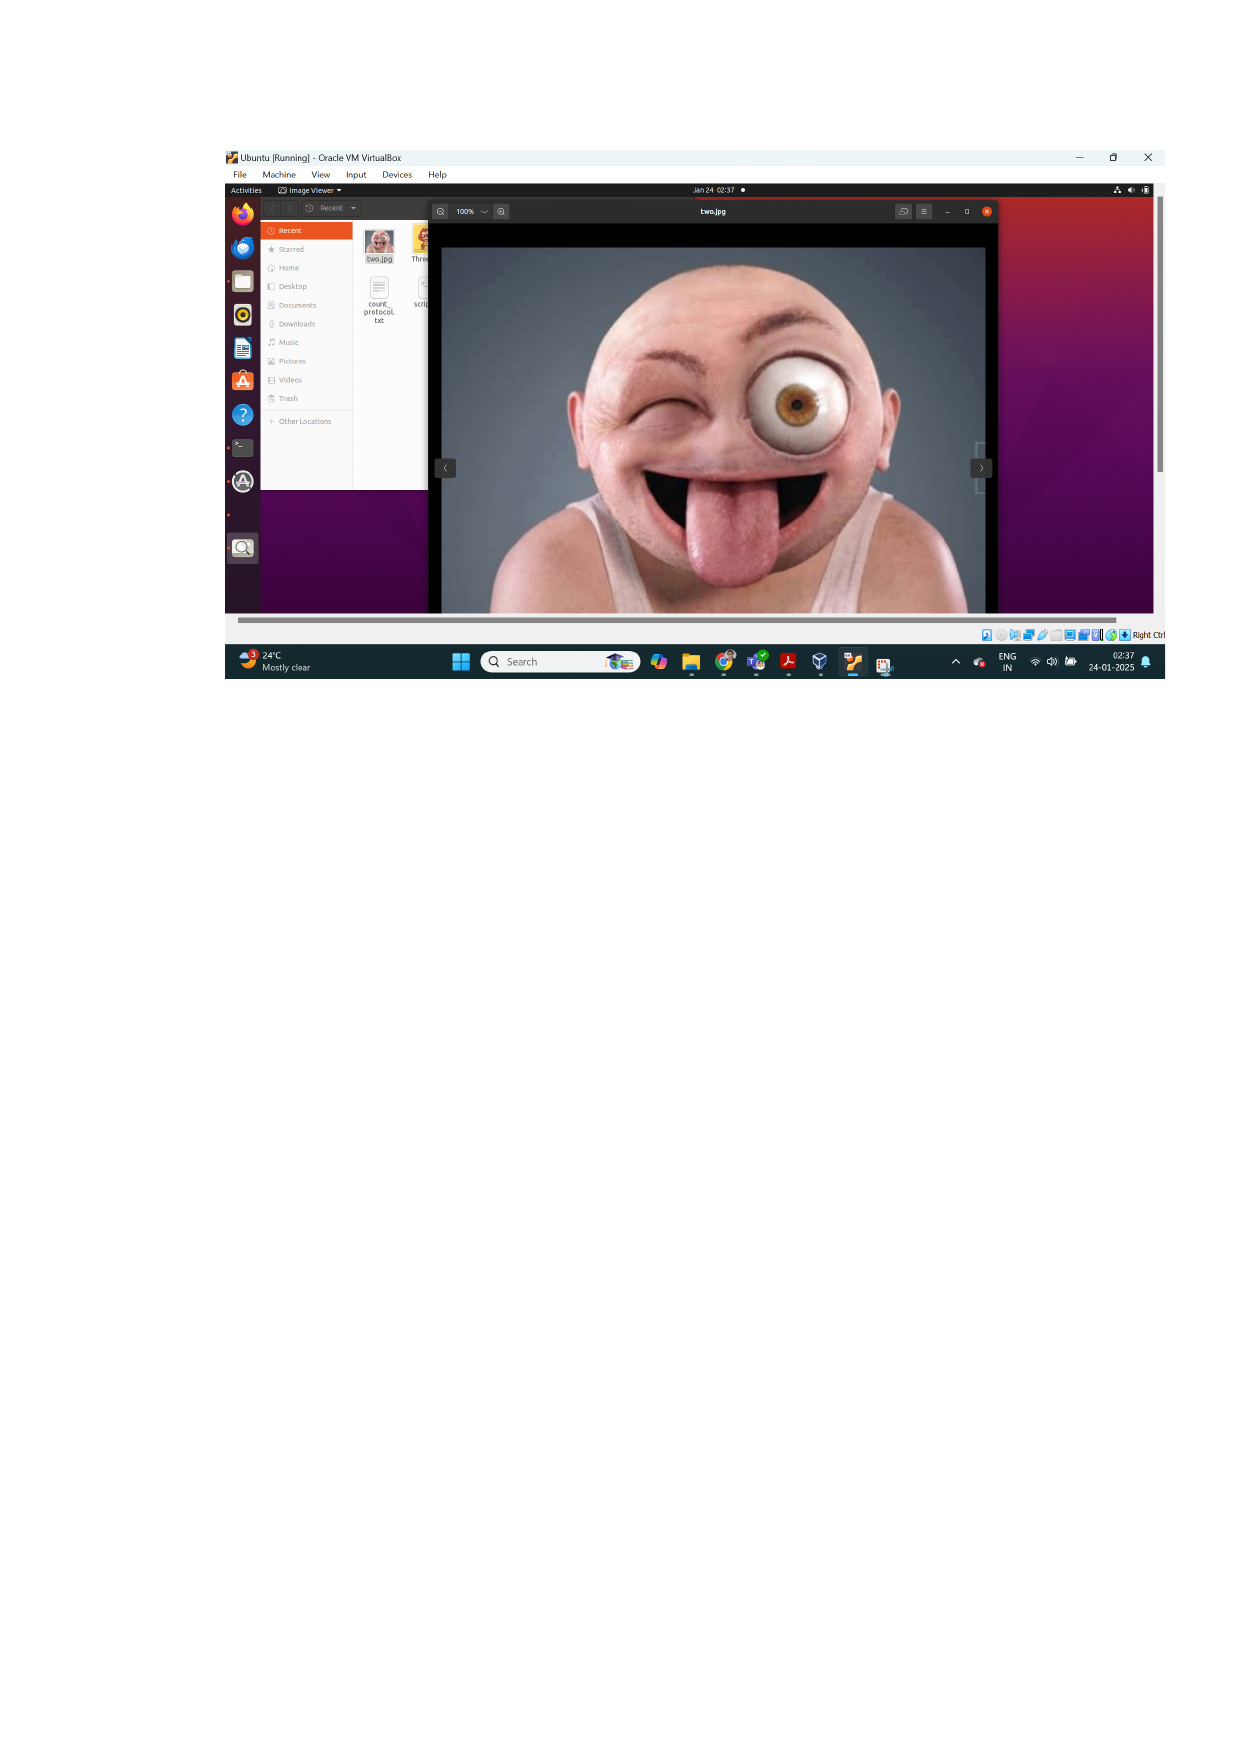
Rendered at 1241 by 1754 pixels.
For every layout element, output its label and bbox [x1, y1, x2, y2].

picture [225, 150, 1166, 679]
